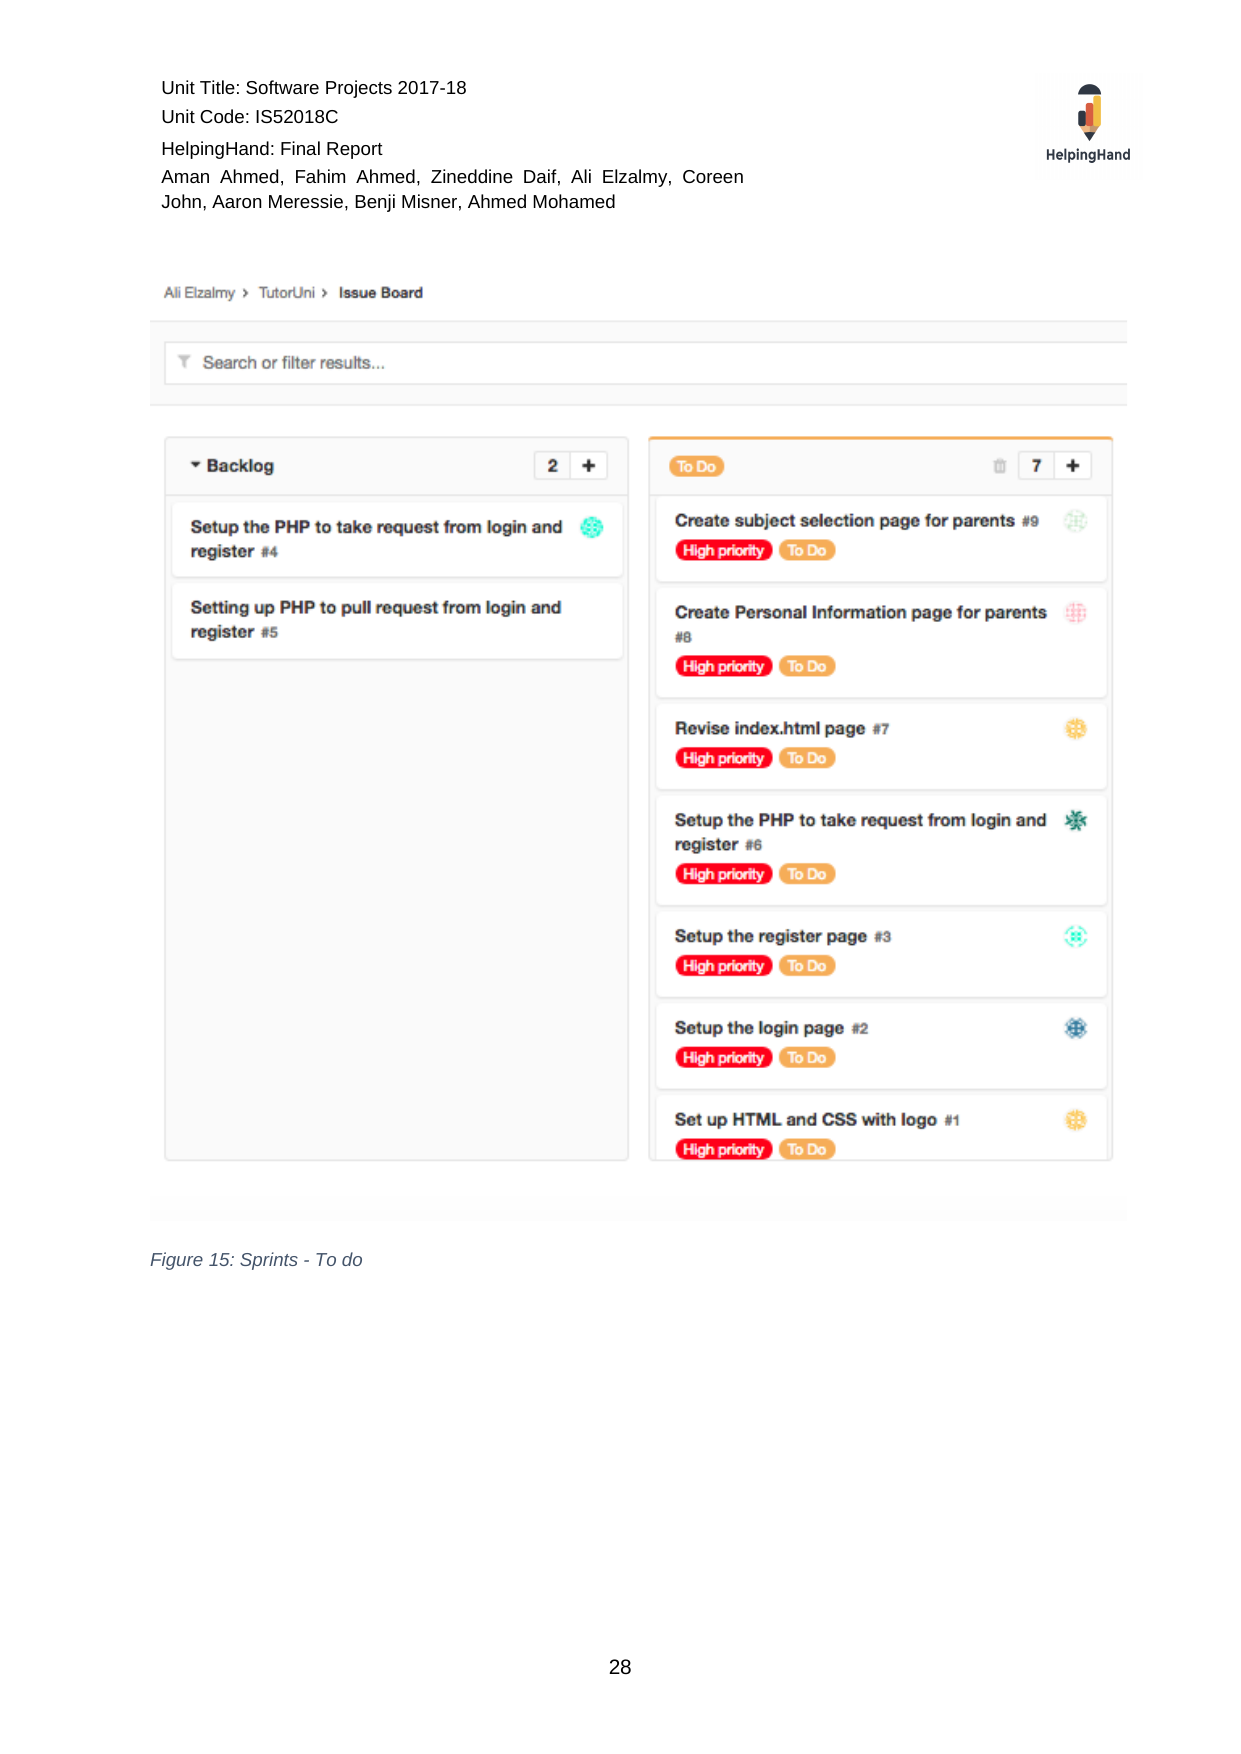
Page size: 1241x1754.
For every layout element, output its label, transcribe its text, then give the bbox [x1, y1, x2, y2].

picture [1034, 73, 1143, 180]
picture [150, 266, 1128, 1221]
text Figure 15: Sprints - To do [150, 1246, 1090, 1271]
